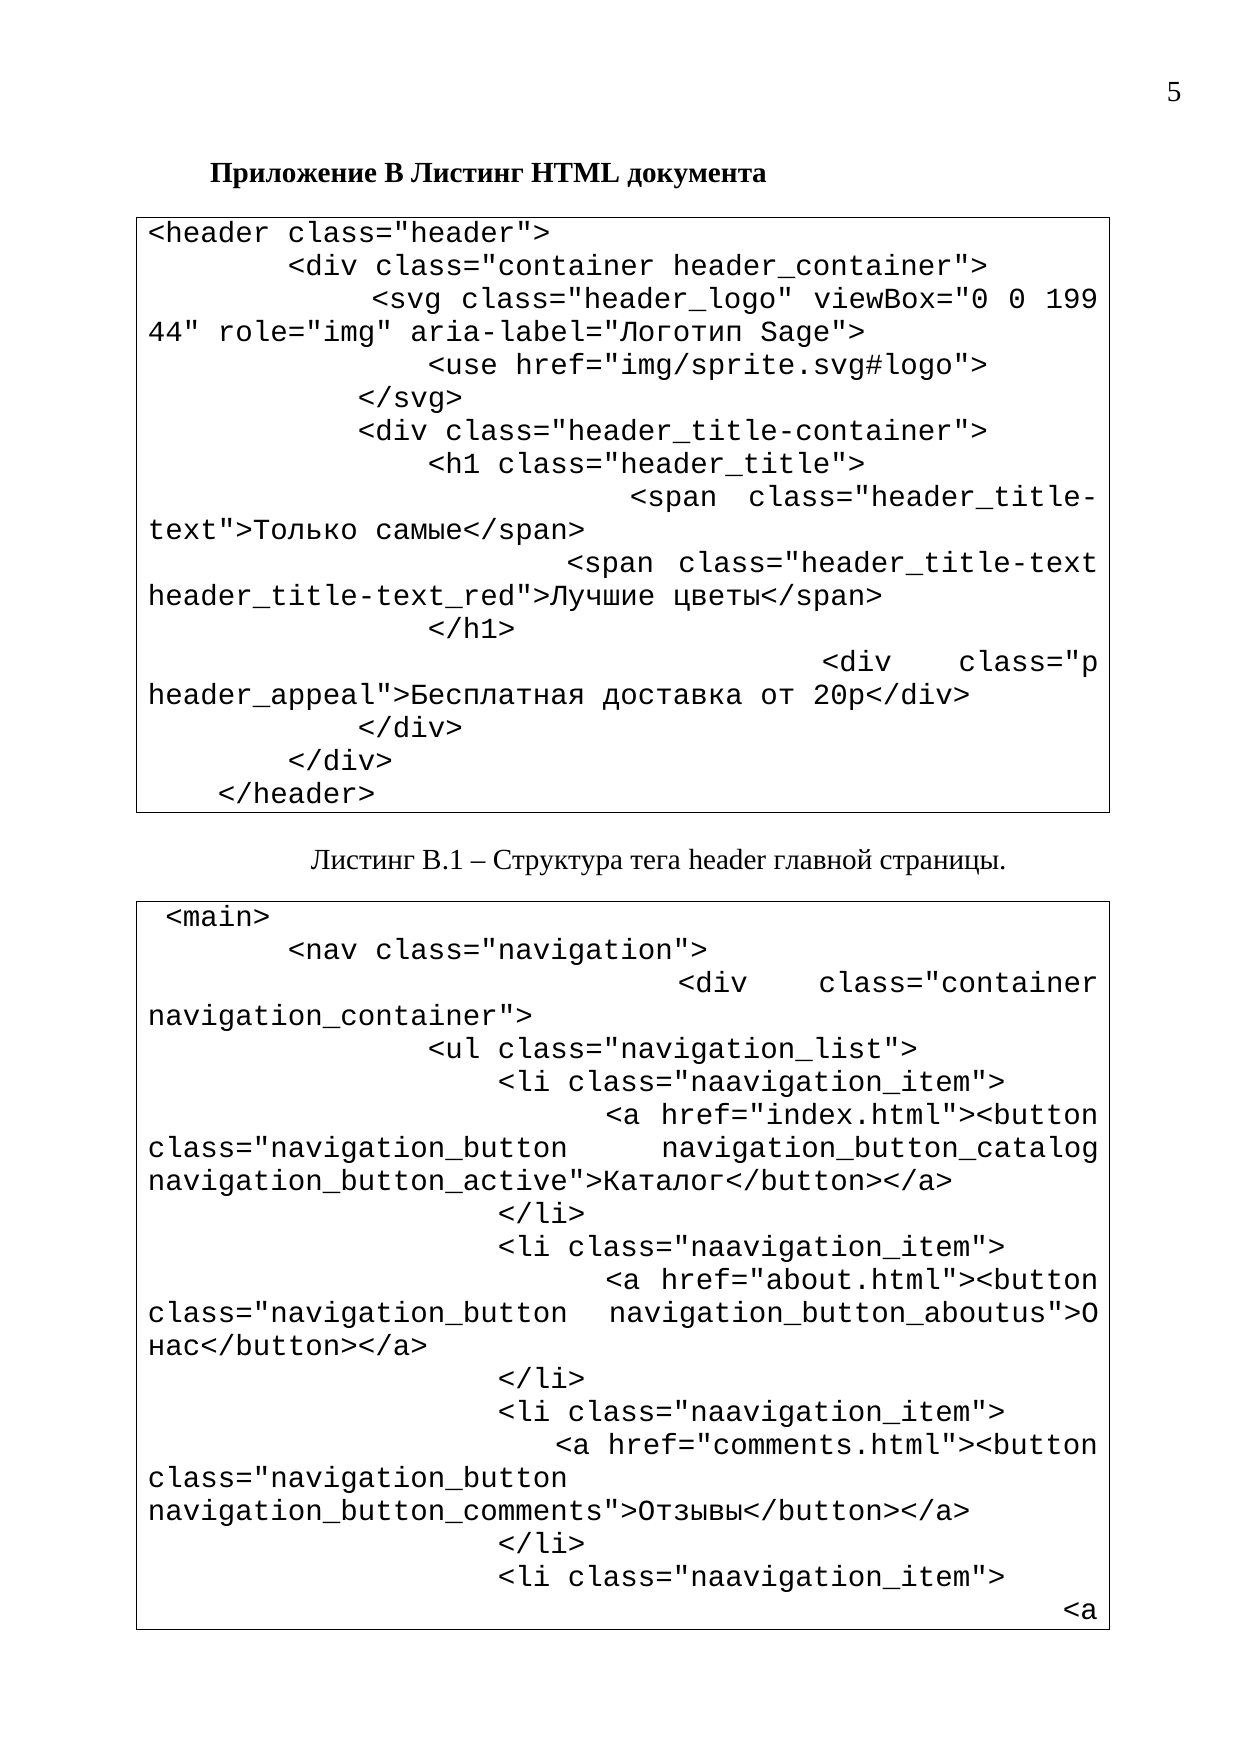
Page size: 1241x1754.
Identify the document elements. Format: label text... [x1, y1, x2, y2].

table_header <header class="header"> <div class="container header_container"> <svg class="header_logo" viewBox="0 0 199 44" role="img" aria-label="Логотип Sage"> <use href="img/sprite.svg#logo"> </svg> <div class="header_title-container"> <h1 class="header_title"> <span class="header_title-text">Только самые</span> <span class="header_title-text header_title-text_red">Лучшие цветы</span> </h1> <div class="p header_appeal">Бесплатная доставка от 20р</div> </div> </div> </header> [137, 218, 1109, 812]
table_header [137, 902, 1109, 1628]
text Листинг В.1 – Структура тега header главной страницы. [136, 842, 1181, 876]
subtitle Приложение В Листинг HTML документа [136, 156, 1181, 189]
